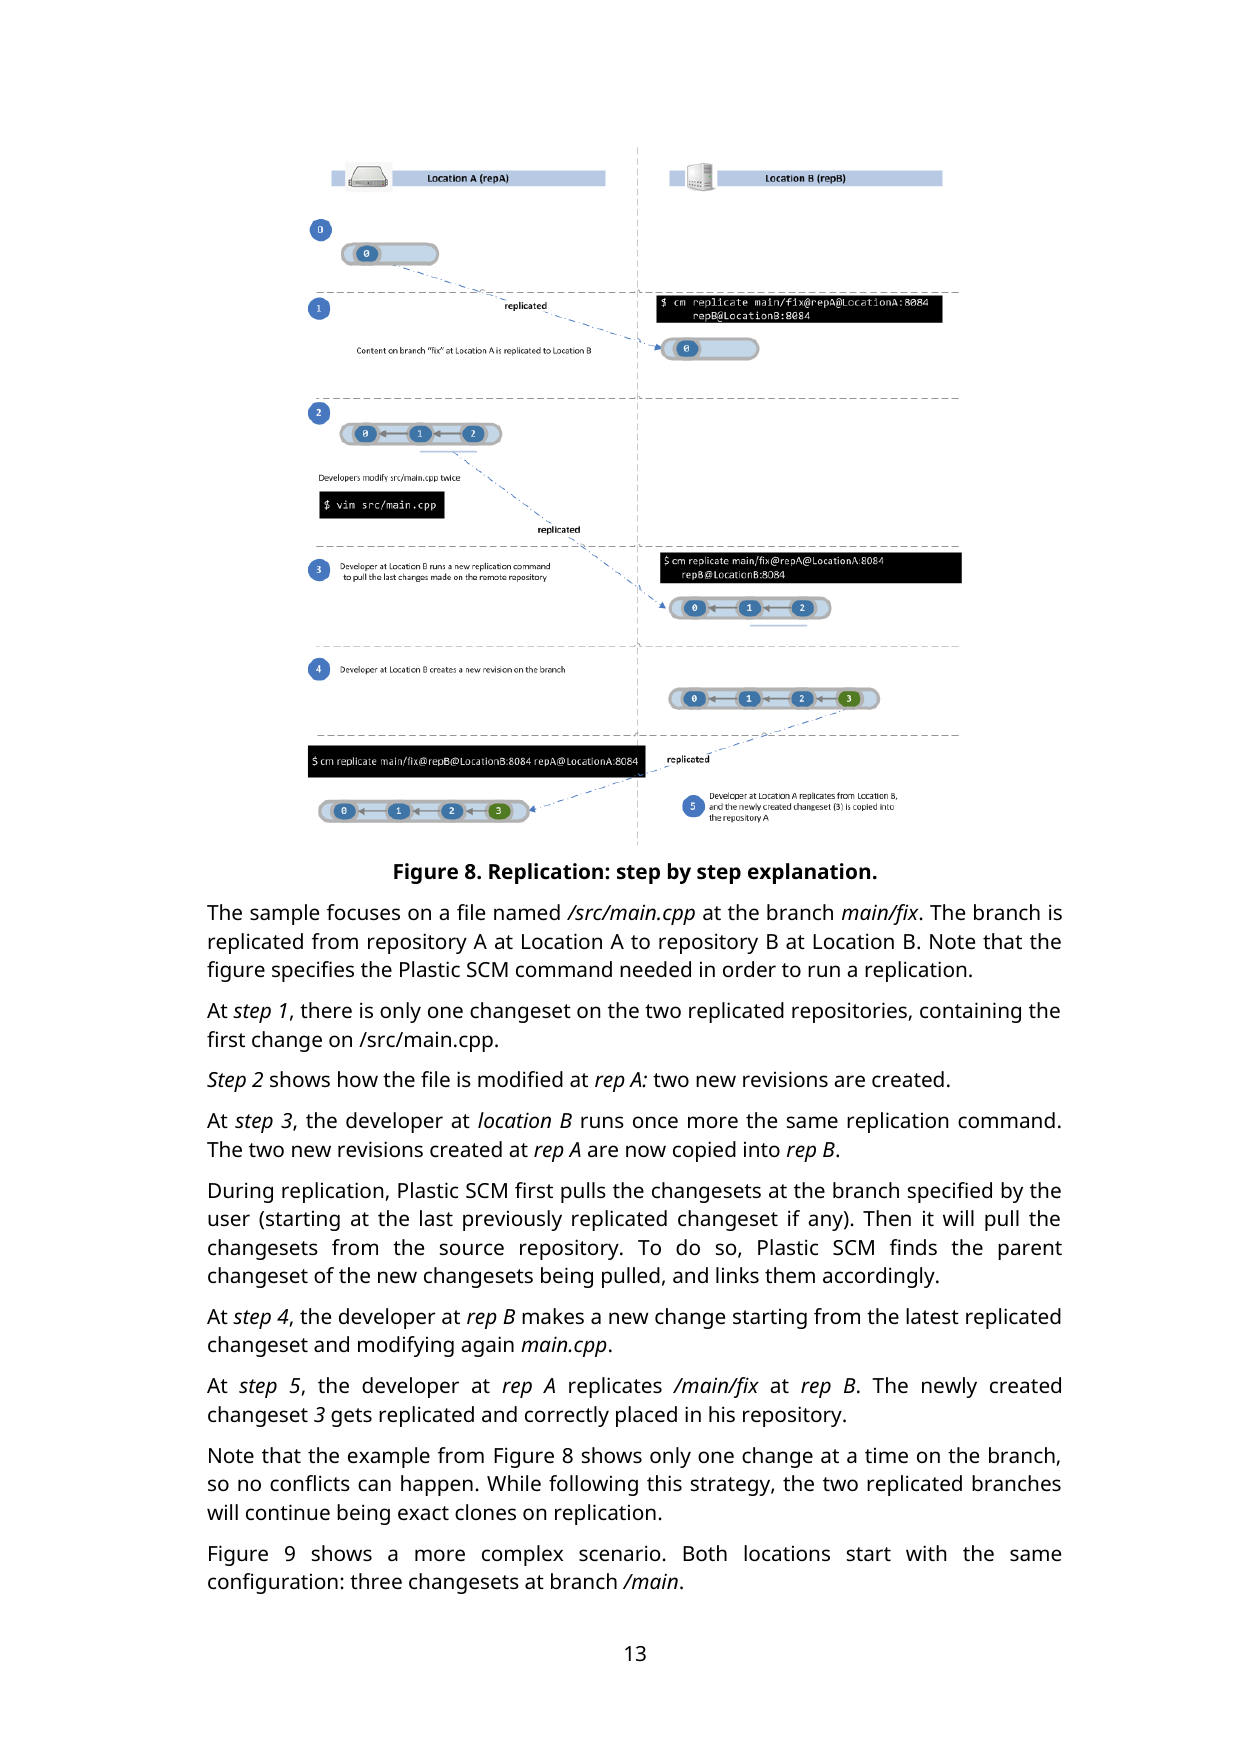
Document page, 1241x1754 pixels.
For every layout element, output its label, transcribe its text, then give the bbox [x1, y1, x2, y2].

text Figure 8. Replication: step by step explanation. [207, 857, 1063, 886]
text Note that the example from Figure 8 shows only one change at a time on the branch, so no conflicts can happen. While following this strategy, the two replicated branches will continue being exact clones on replication. [207, 1441, 1063, 1526]
text During replication, Plastic SCM first pulls the changesets at the branch specified by the user (starting at the last previously replicated changeset if any). Then it will pull the changesets from the source repository. To do so, Plastic SCM finds the parent changeset of the new changesets being pulled, and links them accordingly. [207, 1176, 1063, 1290]
text At step 5, the developer at rep A replicates /main/fix at rep B. The newly created changeset 3 gets replicated and correctly placed in his repository. [207, 1372, 1063, 1428]
text At step 3, the developer at location B runs once more the same replication command. The two new revisions created at rep A are now copied into rep B. [207, 1107, 1063, 1163]
text Step 2 shows how the file is modified at rep A: two new revisions are created. [207, 1066, 1063, 1094]
picture [307, 147, 962, 845]
text At step 4, the developer at rep B makes a new change starting from the latest replicated changeset and modifying again main.cpp. [207, 1302, 1063, 1359]
text The sample focuses on a file named /src/main.cpp at the branch main/fix. The branch is replicated from repository A at Location A to repository B at Location B. Note that the figure specifies the Plastic SCM command needed in order to run a replication. [207, 898, 1063, 984]
text Figure 9 shows a more complex scenario. Both locations start with the same configuration: three changesets at branch /main. [207, 1539, 1063, 1596]
text At step 1, there is only one changeset on the two replicated repositories, containing the first change on /src/main.cpp. [207, 996, 1063, 1053]
